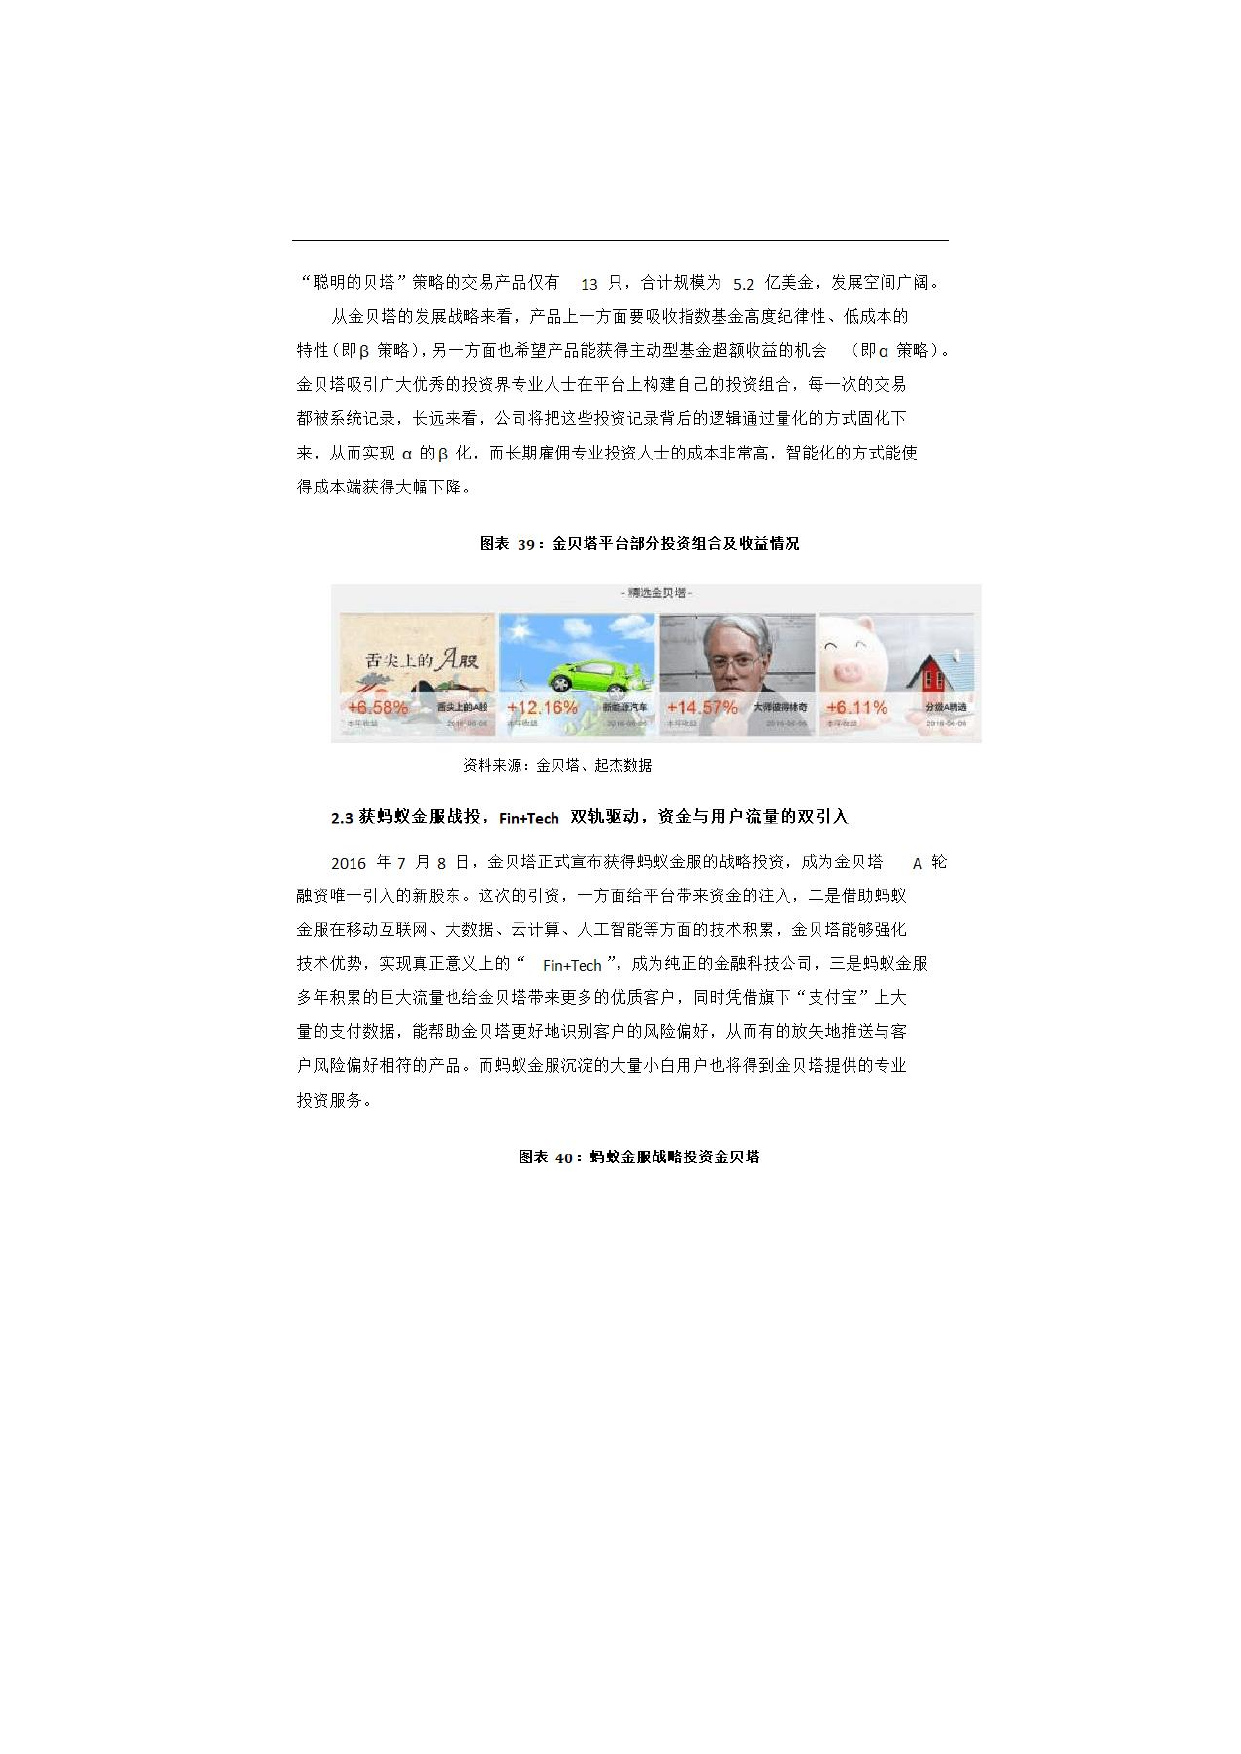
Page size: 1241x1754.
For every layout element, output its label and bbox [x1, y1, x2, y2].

picture [187, 162, 1053, 1386]
